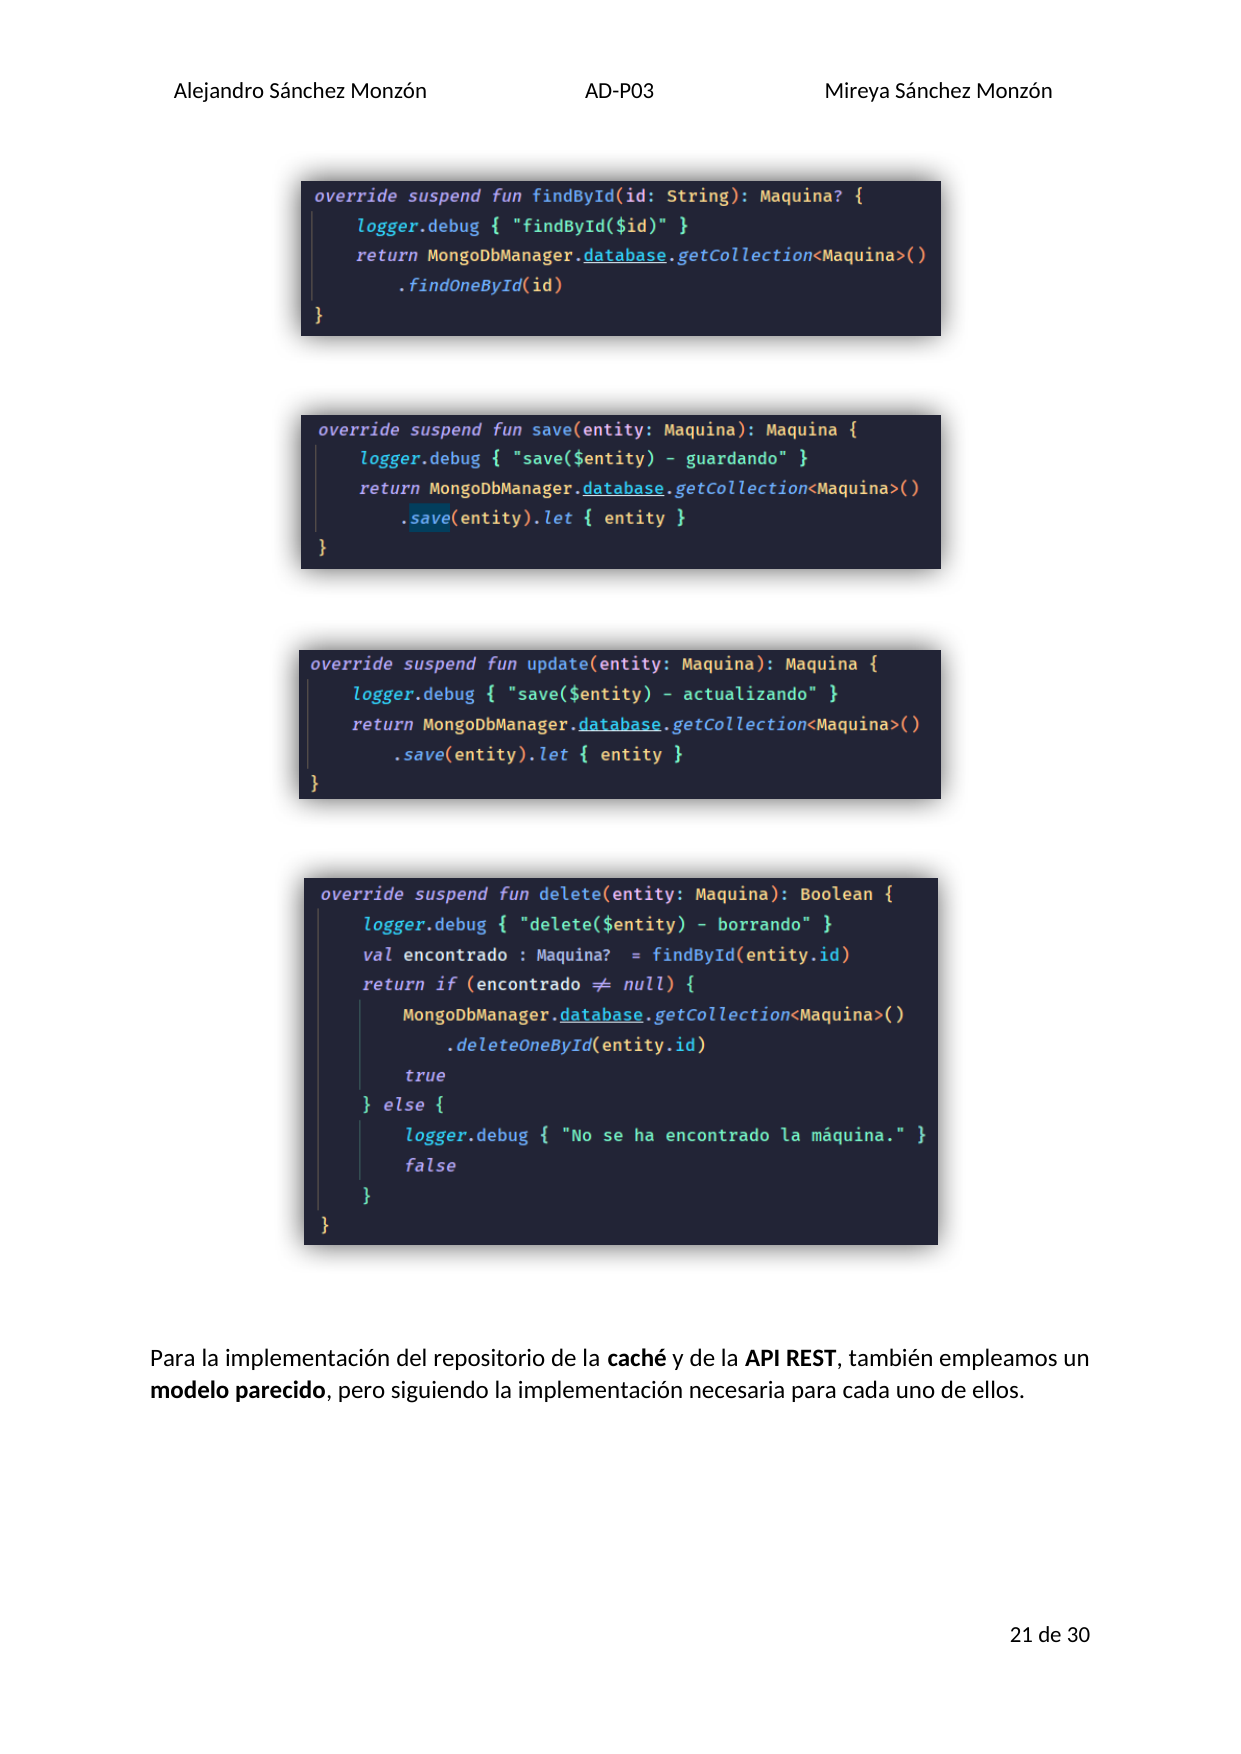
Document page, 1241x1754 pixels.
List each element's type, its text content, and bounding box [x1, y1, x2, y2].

picture [299, 650, 941, 799]
text Para la implementación del repositorio de la caché y de la API REST, también empleamos un modelo parecido, pero siguiendo la implementación necesaria para cada uno de ellos. [150, 1342, 1090, 1405]
picture [301, 415, 941, 569]
picture [304, 878, 938, 1245]
picture [301, 181, 941, 336]
